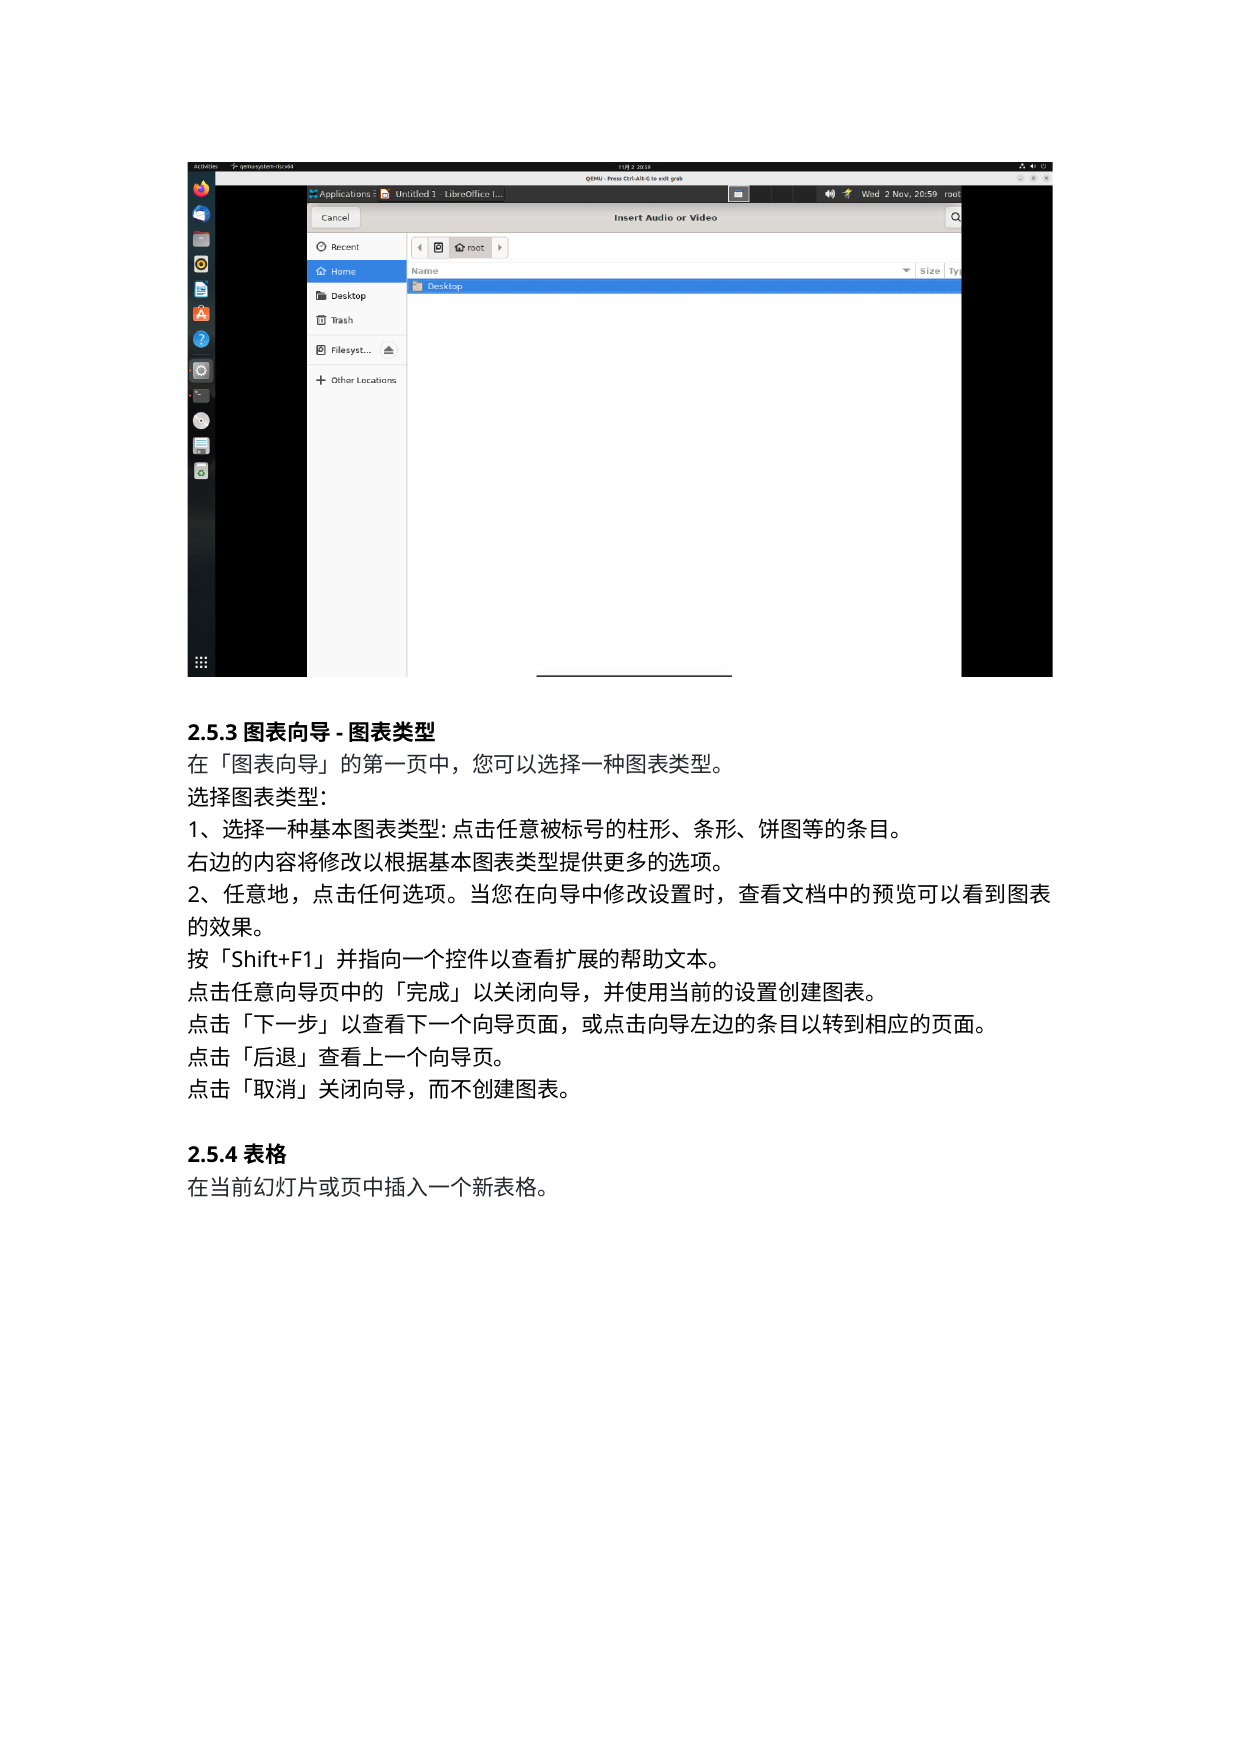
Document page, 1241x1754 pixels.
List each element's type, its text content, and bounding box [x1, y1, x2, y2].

text 右边的内容将修改以根据基本图表类型提供更多的选项。 [187, 844, 1053, 877]
text 按「Shift+F1」并指向一个控件以查看扩展的帮助文本。 [187, 942, 1053, 974]
text 1、选择一种基本图表类型: 点击任意被标号的柱形、条形、饼图等的条目。 [187, 812, 1053, 844]
text 2.5.3 图表向导 - 图表类型 [187, 714, 1053, 747]
text 在当前幻灯片或页中插入一个新表格。 [187, 1169, 1053, 1202]
text 2.5.4 表格 [187, 1137, 1053, 1169]
text 在「图表向导」的第一页中，您可以选择一种图表类型。 [187, 747, 1053, 779]
text 点击「取消」关闭向导，而不创建图表。 [187, 1072, 1053, 1104]
text 2、任意地，点击任何选项。当您在向导中修改设置时，查看文档中的预览可以看到图表的效果。 [187, 877, 1053, 942]
text 点击「后退」查看上一个向导页。 [187, 1039, 1053, 1072]
text 选择图表类型： [187, 779, 1053, 812]
text 点击任意向导页中的「完成」以关闭向导，并使用当前的设置创建图表。 [187, 974, 1053, 1007]
picture [187, 162, 1053, 677]
text 点击「下一步」以查看下一个向导页面，或点击向导左边的条目以转到相应的页面。 [187, 1007, 1053, 1039]
